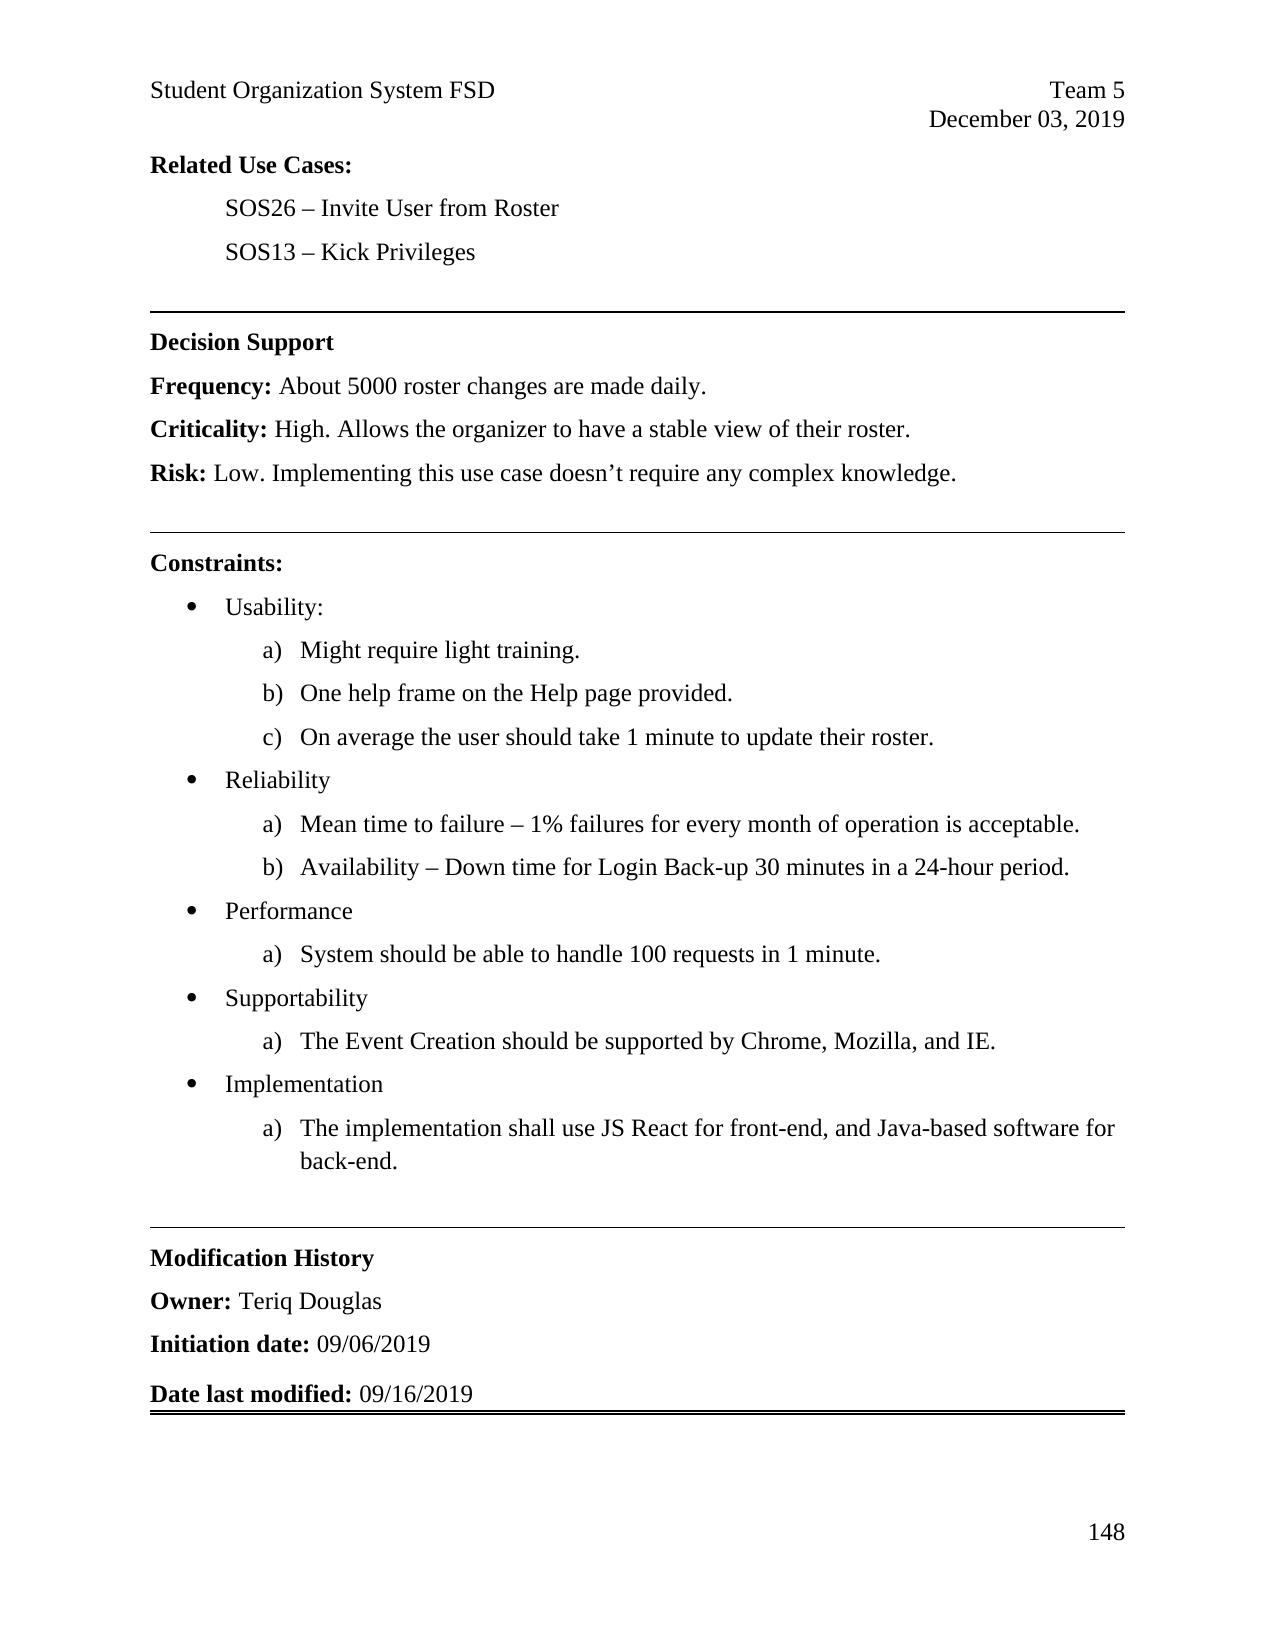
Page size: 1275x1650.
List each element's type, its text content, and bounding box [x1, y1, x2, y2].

text Date last modified: 09/16/2019 [150, 1379, 1125, 1410]
list The implementation shall use JS React for front-end, and Java-based software for back-end. [262, 1113, 1125, 1175]
list One help frame on the Help page provided. [262, 678, 1125, 707]
list System should be able to handle 100 requests in 1 minute. [262, 939, 1125, 968]
list Usability: [187, 592, 1125, 620]
list Performance [187, 896, 1125, 924]
text Modification History [150, 1243, 1125, 1271]
text Decision Support [150, 327, 1125, 356]
text Risk: Low. Implementing this use case doesn’t require any complex knowledge. [150, 458, 1125, 486]
list Mean time to failure – 1% failures for every month of operation is acceptable. [262, 809, 1125, 838]
list Might require light training. [262, 635, 1125, 664]
list Reliability [187, 765, 1125, 794]
list Availability – Down time for Login Back-up 30 minutes in a 24-hour period. [262, 852, 1125, 881]
list The Event Creation should be supported by Chrome, Mozilla, and IE. [262, 1026, 1125, 1055]
text Criticality: High. Allows the organizer to have a stable view of their roster. [150, 414, 1125, 443]
text Related Use Cases: [150, 150, 1125, 179]
text Initiation date: 09/06/2019 [150, 1329, 1125, 1358]
text Owner: Teriq Douglas [150, 1286, 1125, 1315]
text SOS13 – Kick Privileges [150, 237, 1125, 266]
text Constraints: [150, 548, 1125, 577]
text Frequency: About 5000 roster changes are made daily. [150, 371, 1125, 399]
list Implementation [187, 1069, 1125, 1098]
list Supportability [187, 983, 1125, 1011]
list On average the user should take 1 minute to update their roster. [262, 722, 1125, 751]
text SOS26 – Invite User from Roster [150, 193, 1125, 222]
